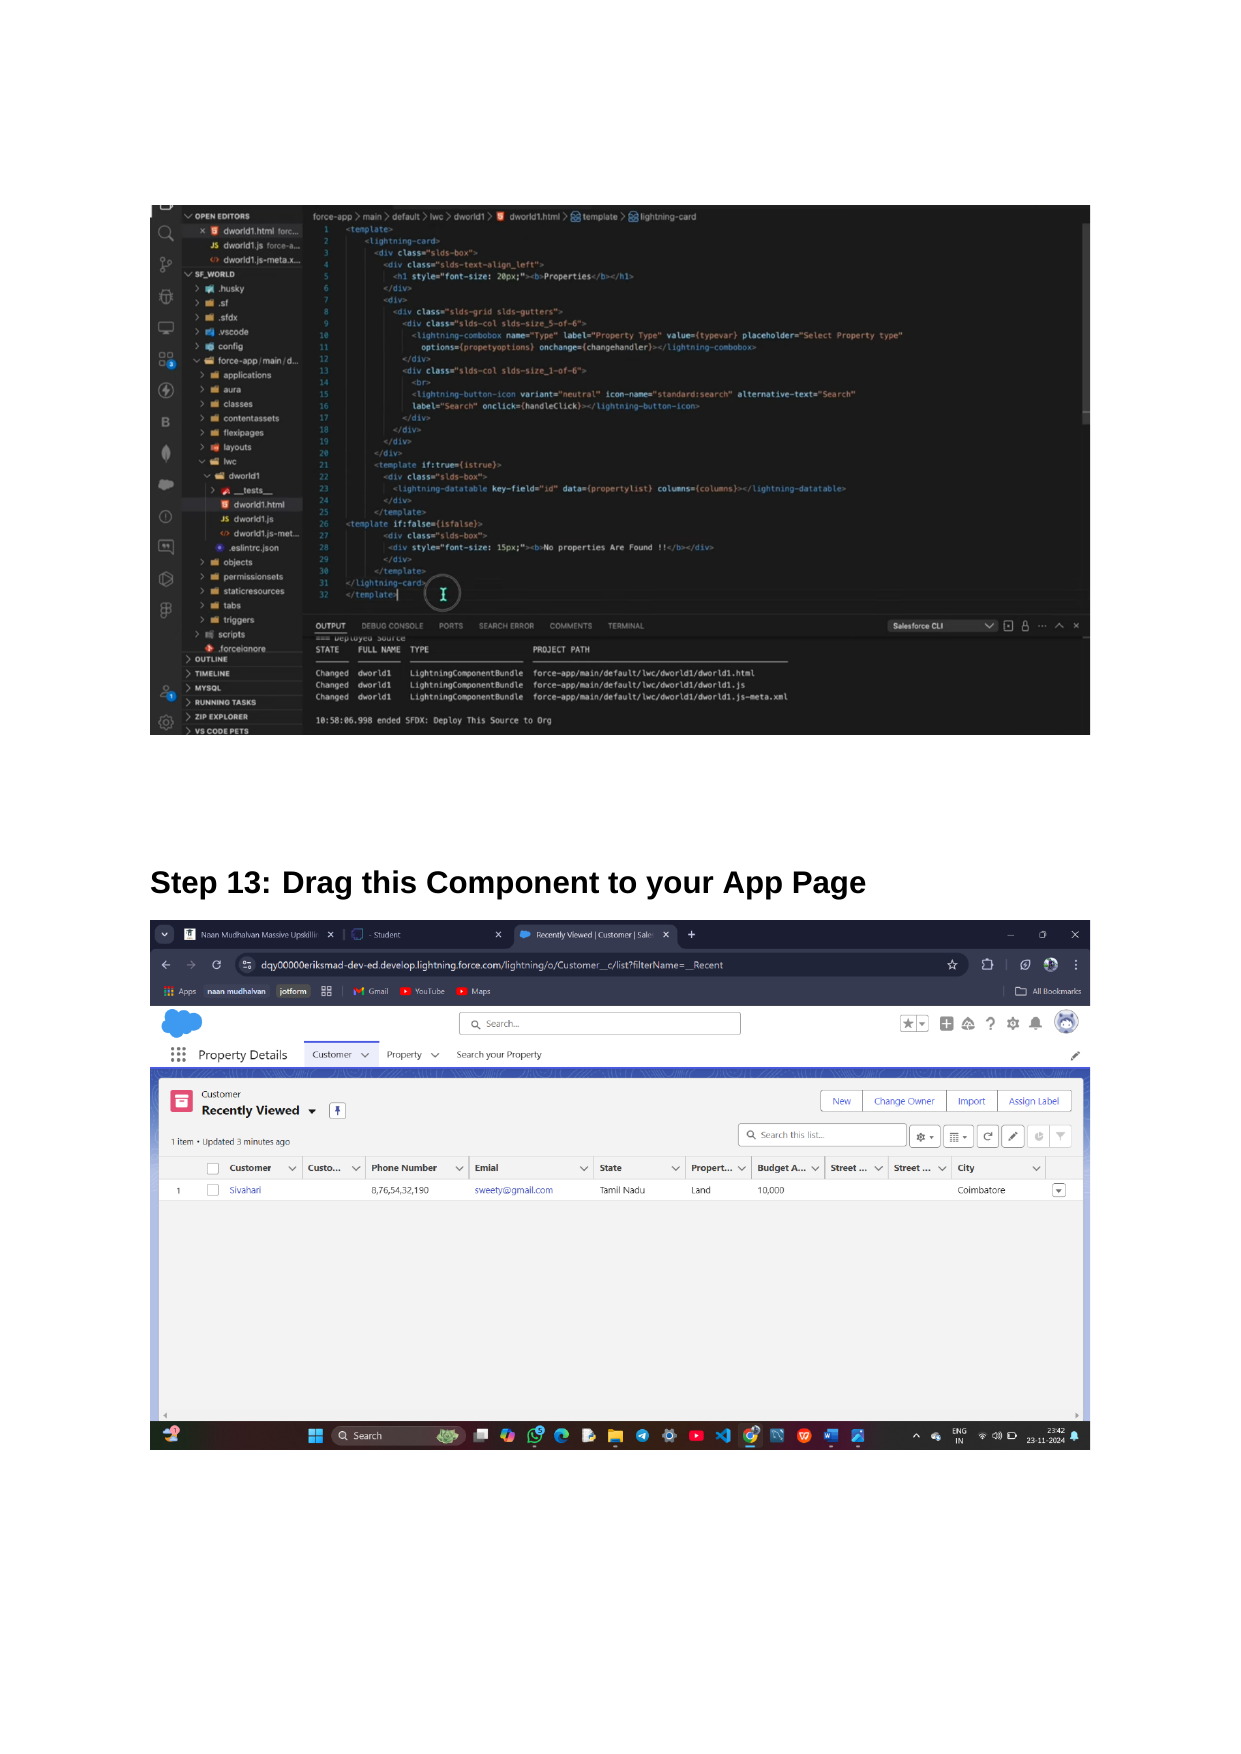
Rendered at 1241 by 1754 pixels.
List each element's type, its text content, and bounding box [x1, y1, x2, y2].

picture [150, 205, 1091, 735]
text Step 13: Drag this Component to your App Page [150, 864, 1090, 900]
picture [150, 920, 1091, 1450]
